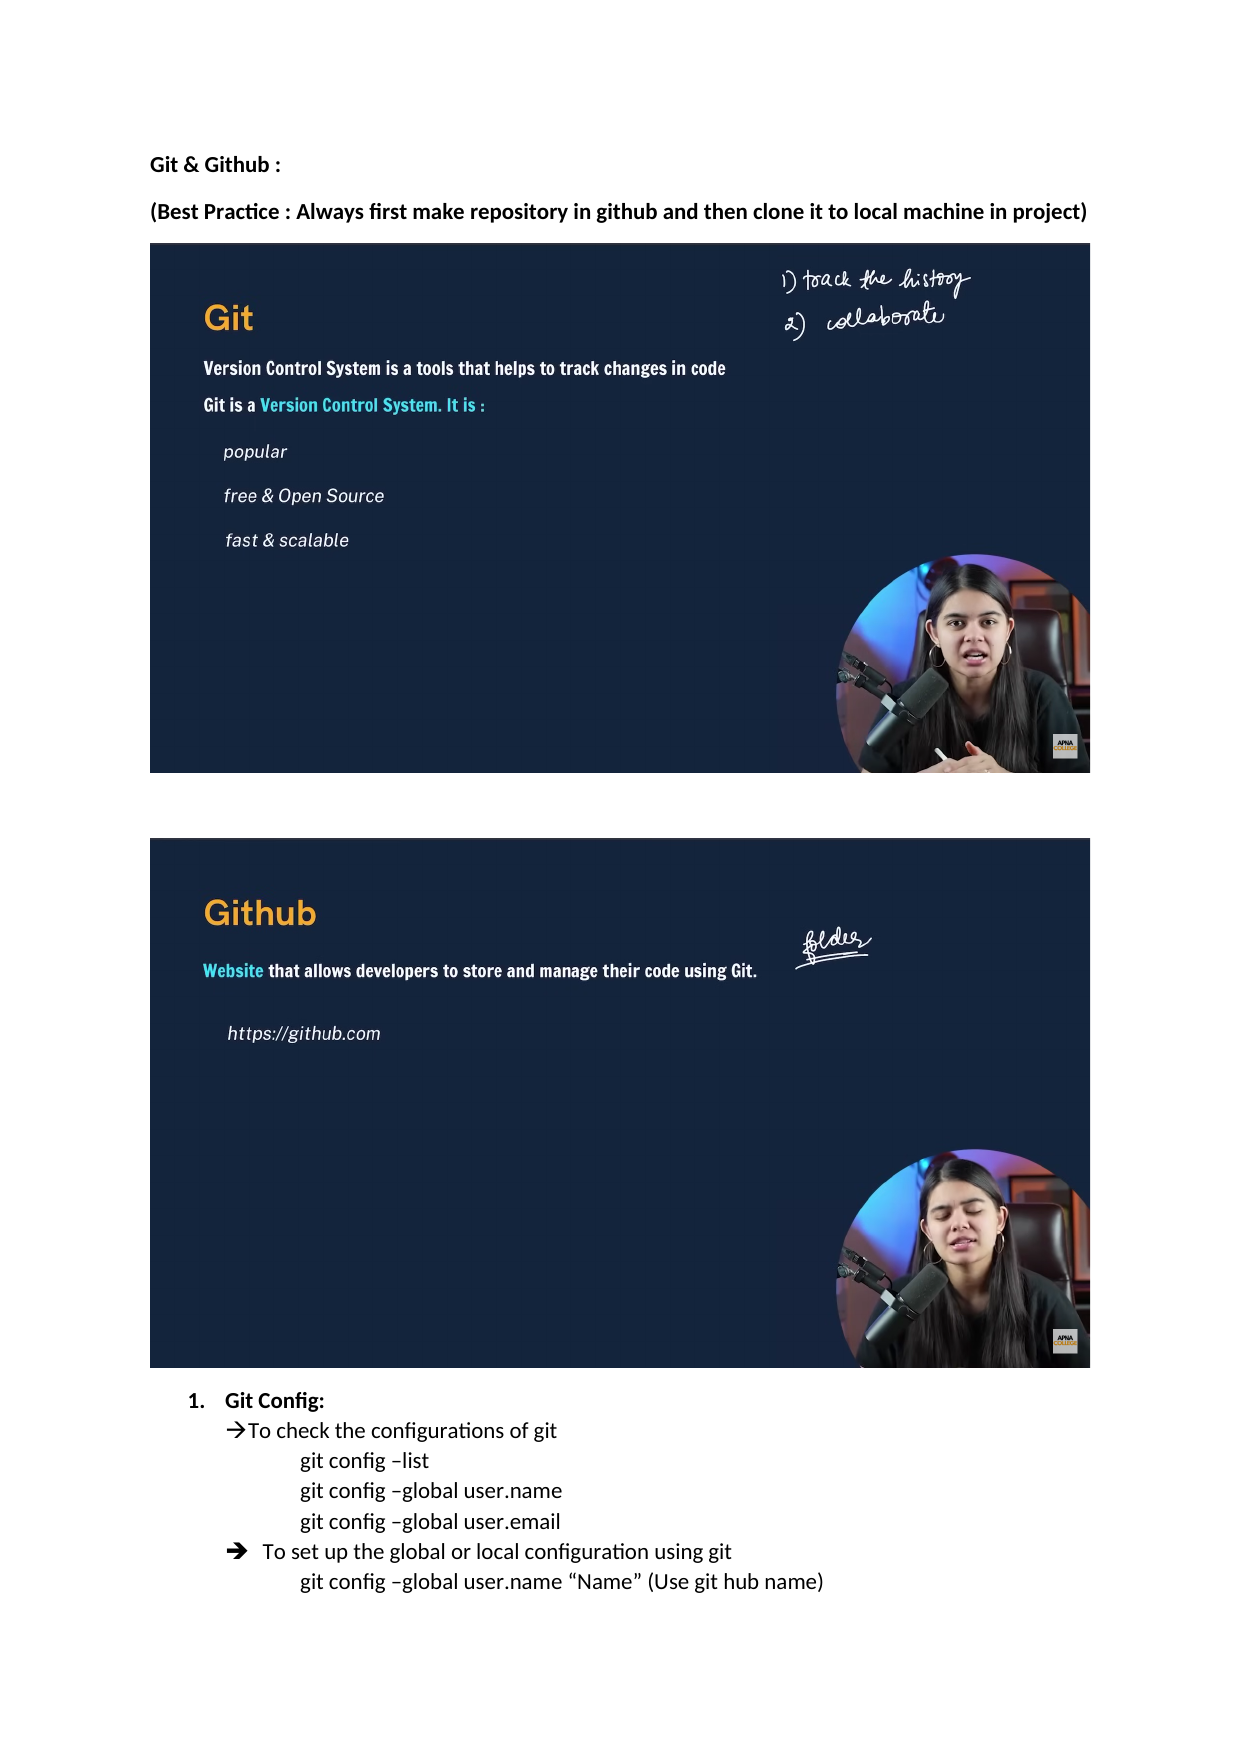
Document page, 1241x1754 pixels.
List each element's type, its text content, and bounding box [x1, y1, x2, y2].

picture [150, 243, 1091, 773]
list To check the configurations of git [225, 1416, 1090, 1444]
text (Best Practice : Always first make repository in github and then clone it to local machine in project) [150, 197, 1090, 225]
list git config –list [225, 1446, 1090, 1474]
list git config –global user.email [225, 1507, 1090, 1535]
list Git Config: [187, 1386, 1090, 1414]
list git config –global user.name [225, 1477, 1090, 1505]
text Git & Github : [150, 150, 1090, 178]
list To set up the global or local configuration using git [225, 1537, 1090, 1565]
picture [150, 838, 1091, 1368]
list git config –global user.name “Name” (Use git hub name) [262, 1567, 1090, 1595]
